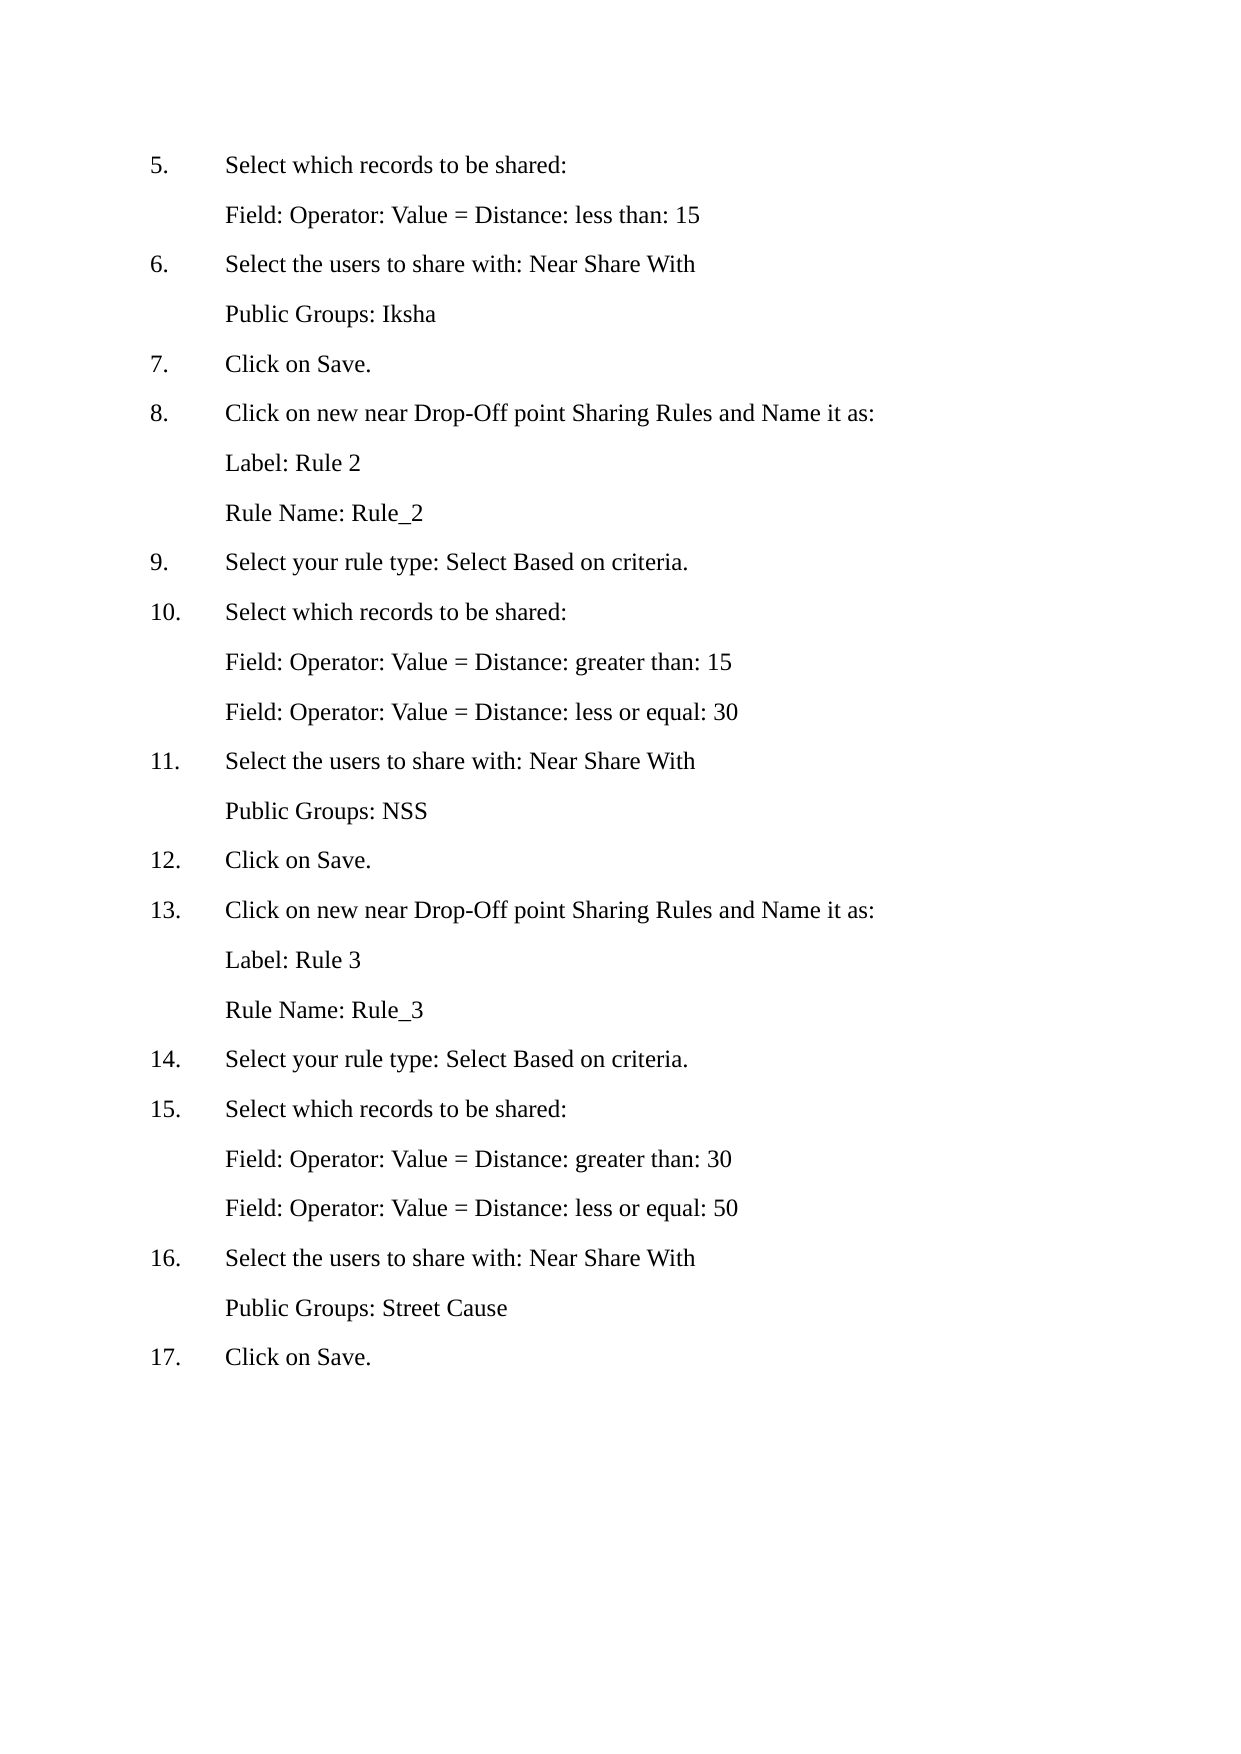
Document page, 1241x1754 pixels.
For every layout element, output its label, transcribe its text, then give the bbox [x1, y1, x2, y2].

text Label: Rule 2 [150, 448, 1090, 477]
text Label: Rule 3 [150, 945, 1090, 974]
text Public Groups: NSS [150, 796, 1090, 825]
text Public Groups: Street Cause [150, 1293, 1090, 1322]
text Field: Operator: Value = Distance: greater than: 15 [150, 647, 1090, 676]
list Select the users to share with: Near Share With [150, 249, 1090, 278]
list Click on Save. [150, 846, 1090, 874]
list Select your rule type: Select Based on criteria. [150, 547, 1090, 576]
text Field: Operator: Value = Distance: greater than: 30 [150, 1144, 1090, 1172]
text Field: Operator: Value = Distance: less or equal: 50 [150, 1193, 1090, 1222]
text Field: Operator: Value = Distance: less or equal: 30 [150, 697, 1090, 725]
list Click on new near Drop-Off point Sharing Rules and Name it as: [150, 895, 1090, 924]
list Click on Save. [150, 349, 1090, 377]
list Select the users to share with: Near Share With [150, 1243, 1090, 1272]
list Click on new near Drop-Off point Sharing Rules and Name it as: [150, 398, 1090, 427]
list Select which records to be shared: [150, 597, 1090, 626]
list Select your rule type: Select Based on criteria. [150, 1044, 1090, 1073]
list Select the users to share with: Near Share With [150, 746, 1090, 775]
list Select which records to be shared: [150, 150, 1090, 179]
list Click on Save. [150, 1342, 1090, 1371]
text Public Groups: Iksha [150, 299, 1090, 328]
text Field: Operator: Value = Distance: less than: 15 [150, 200, 1090, 228]
list Select which records to be shared: [150, 1094, 1090, 1123]
text Rule Name: Rule_3 [150, 995, 1090, 1023]
text Rule Name: Rule_2 [150, 498, 1090, 527]
